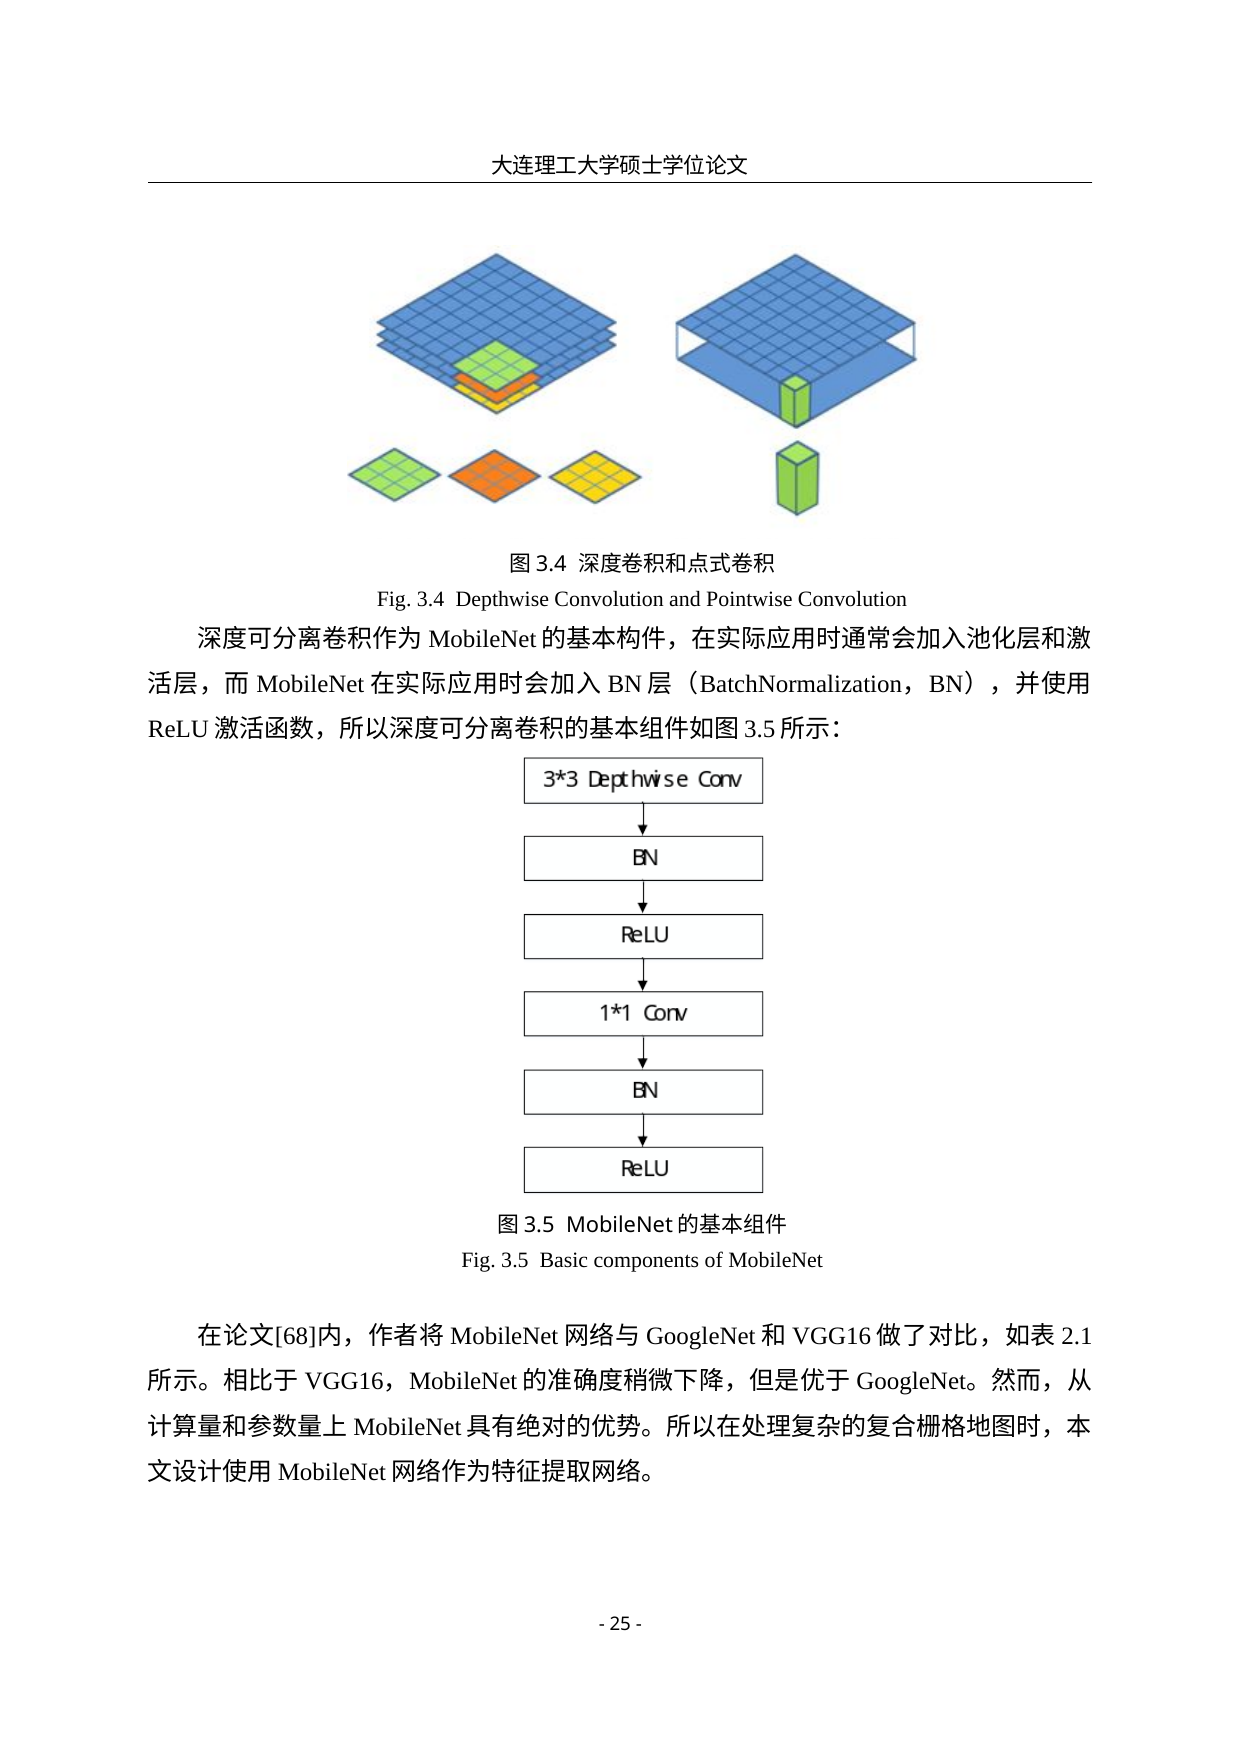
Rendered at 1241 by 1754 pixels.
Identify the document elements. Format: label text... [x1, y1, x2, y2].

text Fig. 3.5 Basic components of MobileNet [148, 1247, 1092, 1272]
text Fig. 3.4 Depthwise Convolution and Pointwise Convolution [148, 586, 1092, 611]
text 图3.5 MobileNet的基本组件 [148, 1207, 1092, 1239]
text 在论文[68]内，作者将MobileNet网络与GoogleNet和VGG16做了对比，如表2.1所示。相比于VGG16，MobileNet的准确度稍微下降，但是优于GoogleNet。然而，从计算量和参数量上MobileNet具有绝对的优势。所以在处理复杂的复合栅格地图时，本文设计使用MobileNet网络作为特征提取网络。 [148, 1315, 1092, 1487]
text 图3.4 深度卷积和点式卷积 [148, 546, 1092, 578]
picture [347, 245, 938, 539]
text 深度可分离卷积作为MobileNet的基本构件，在实际应用时通常会加入池化层和激活层，而MobileNet在实际应用时会加入BN层（BatchNormalization，BN），并使用ReLU激活函数，所以深度可分离卷积的基本组件如图3.5所示： [148, 618, 1092, 745]
